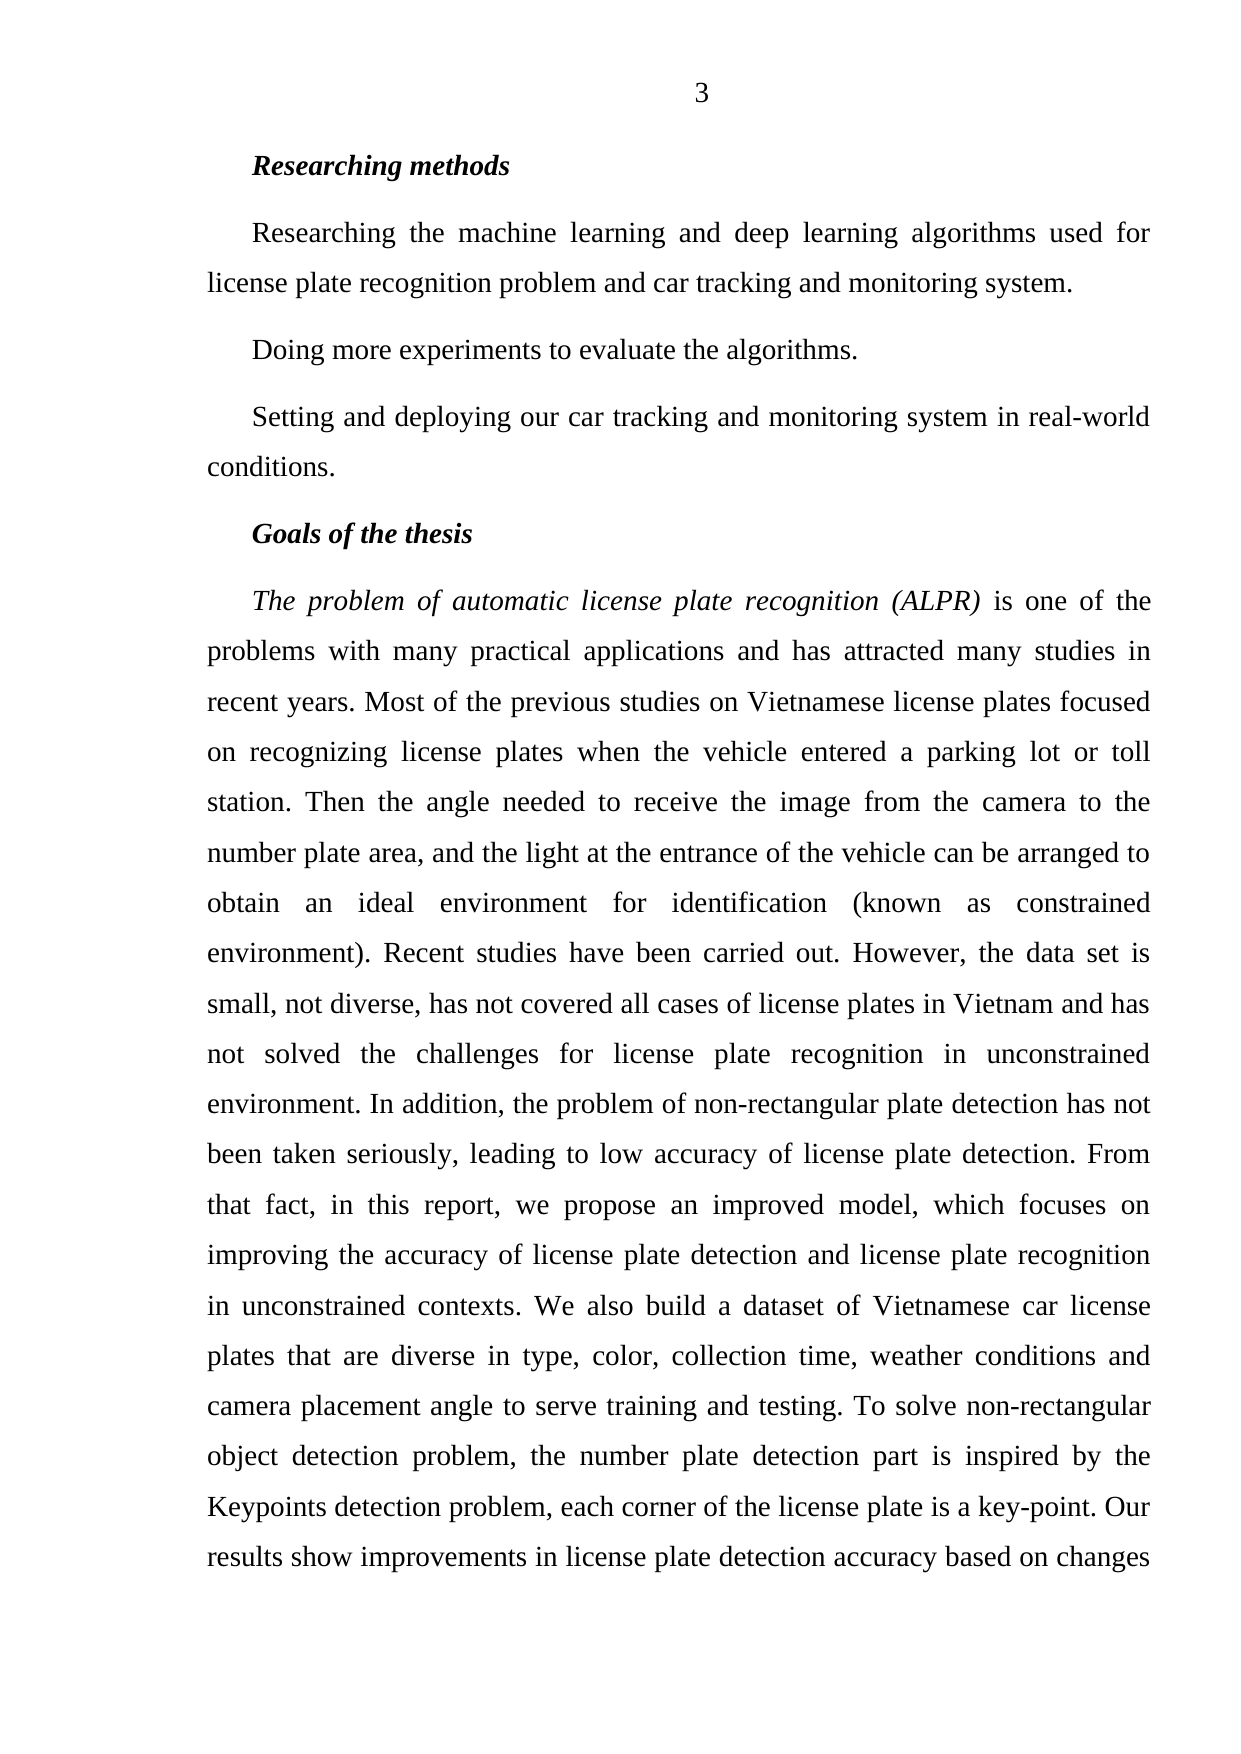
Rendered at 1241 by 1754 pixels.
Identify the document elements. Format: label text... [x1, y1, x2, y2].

text Goals of the thesis [207, 516, 1152, 550]
text Setting and deploying our car tracking and monitoring system in real-world conditions. [207, 399, 1152, 483]
text Researching methods [207, 148, 1152, 181]
text Doing more experiments to evaluate the algorithms. [207, 332, 1152, 366]
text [207, 583, 1152, 1573]
text Researching the machine learning and deep learning algorithms used for license plate recognition problem and car tracking and monitoring system. [207, 215, 1152, 298]
